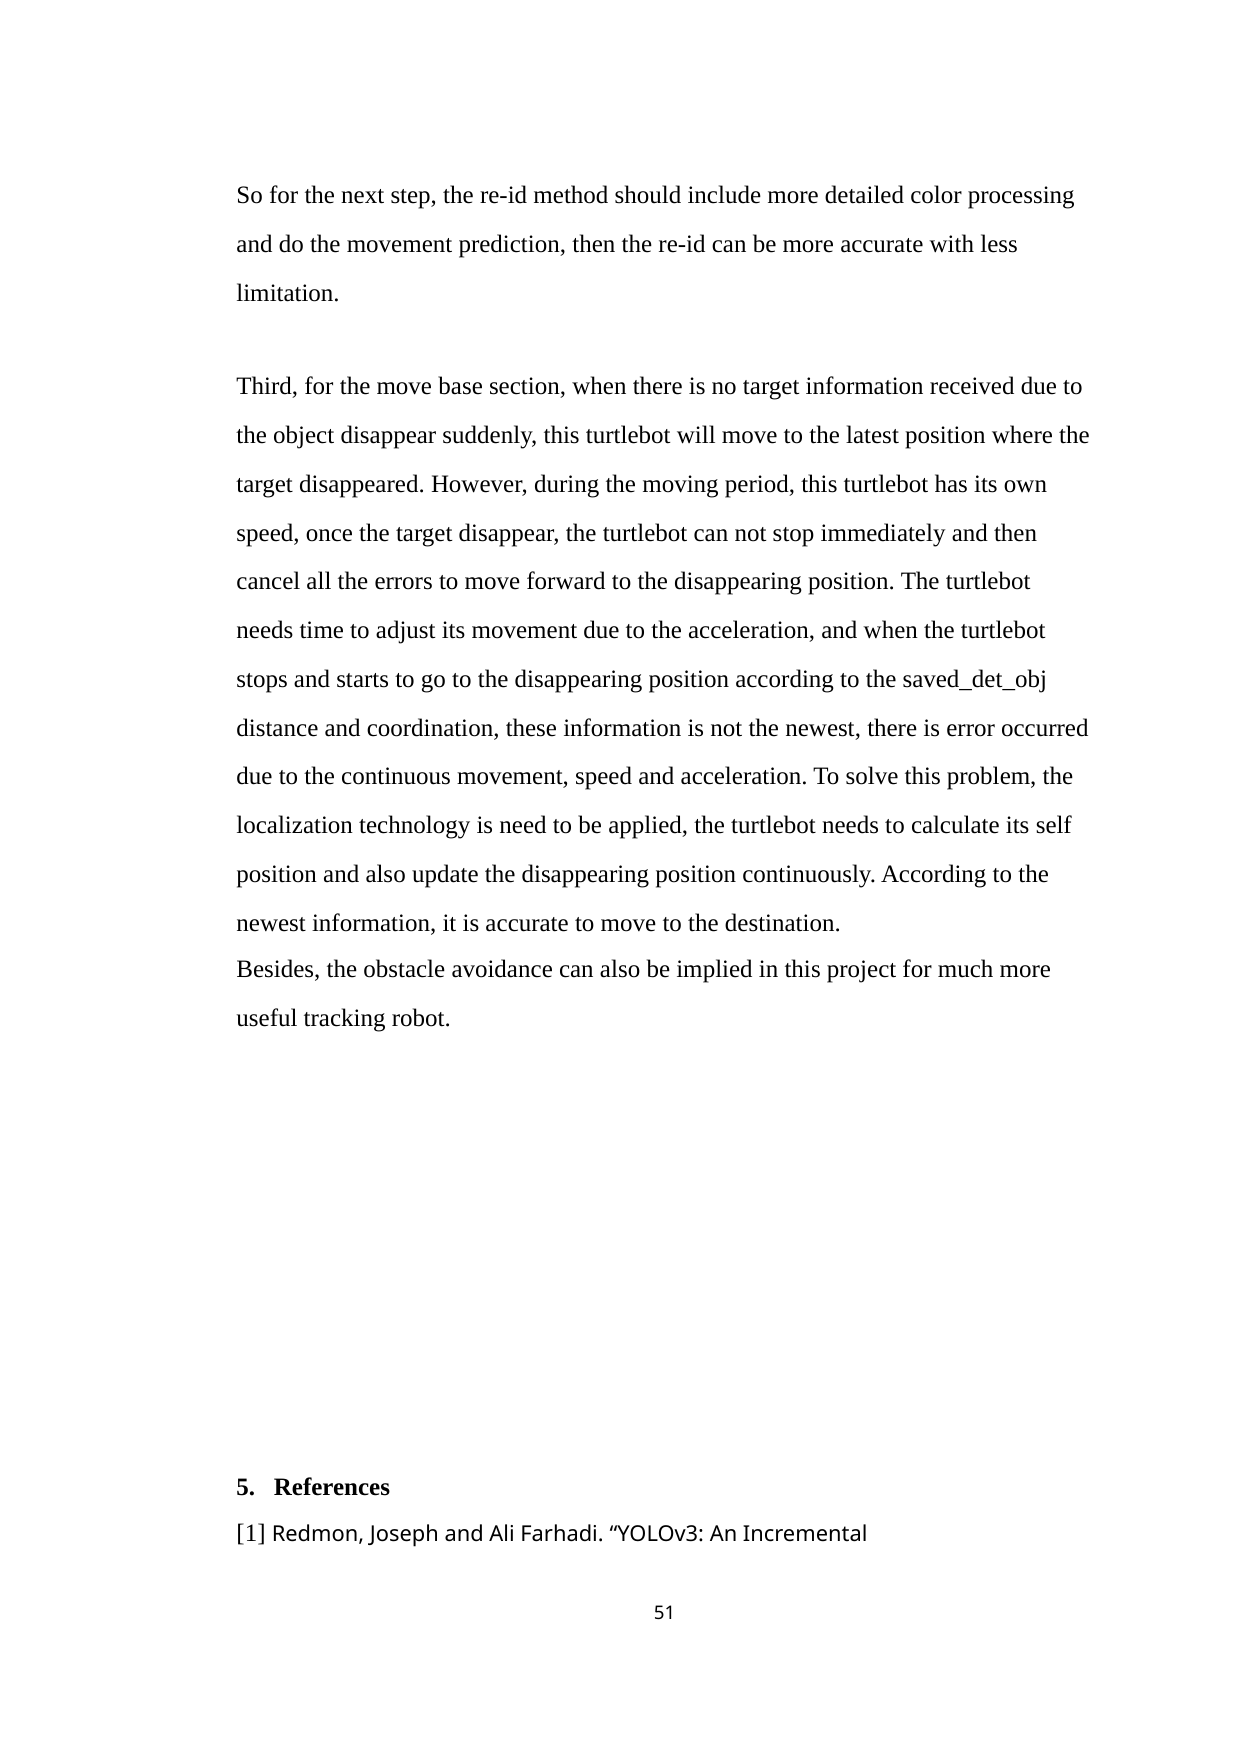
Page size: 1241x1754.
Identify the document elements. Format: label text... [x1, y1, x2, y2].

text Third, for the move base section, when there is no target information received due to the object disappear suddenly, this turtlebot will move to the latest position where the target disappeared. However, during the moving period, this turtlebot has its own speed, once the target disappear, the turtlebot can not stop immediately and then cancel all the errors to move forward to the disappearing position. The turtlebot needs time to adjust its movement due to the acceleration, and when the turtlebot stops and starts to go to the disappearing position according to the saved_det_obj distance and coordination, these information is not the newest, there is error occurred due to the continuous movement, speed and acceleration. To solve this problem, the localization technology is need to be applied, the turtlebot needs to calculate its self position and also update the disappearing position continuously. According to the newest information, it is accurate to move to the destination. [236, 369, 1092, 938]
text Besides, the obstacle avoidance can also be implied in this project for much more useful tracking robot. [236, 953, 1092, 1034]
list References [236, 1470, 1092, 1503]
text So for the next step, the re-id method should include more detailed color processing and do the movement prediction, then the re-id can be more accurate with less limitation. [236, 178, 1092, 308]
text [236, 1517, 1092, 1549]
